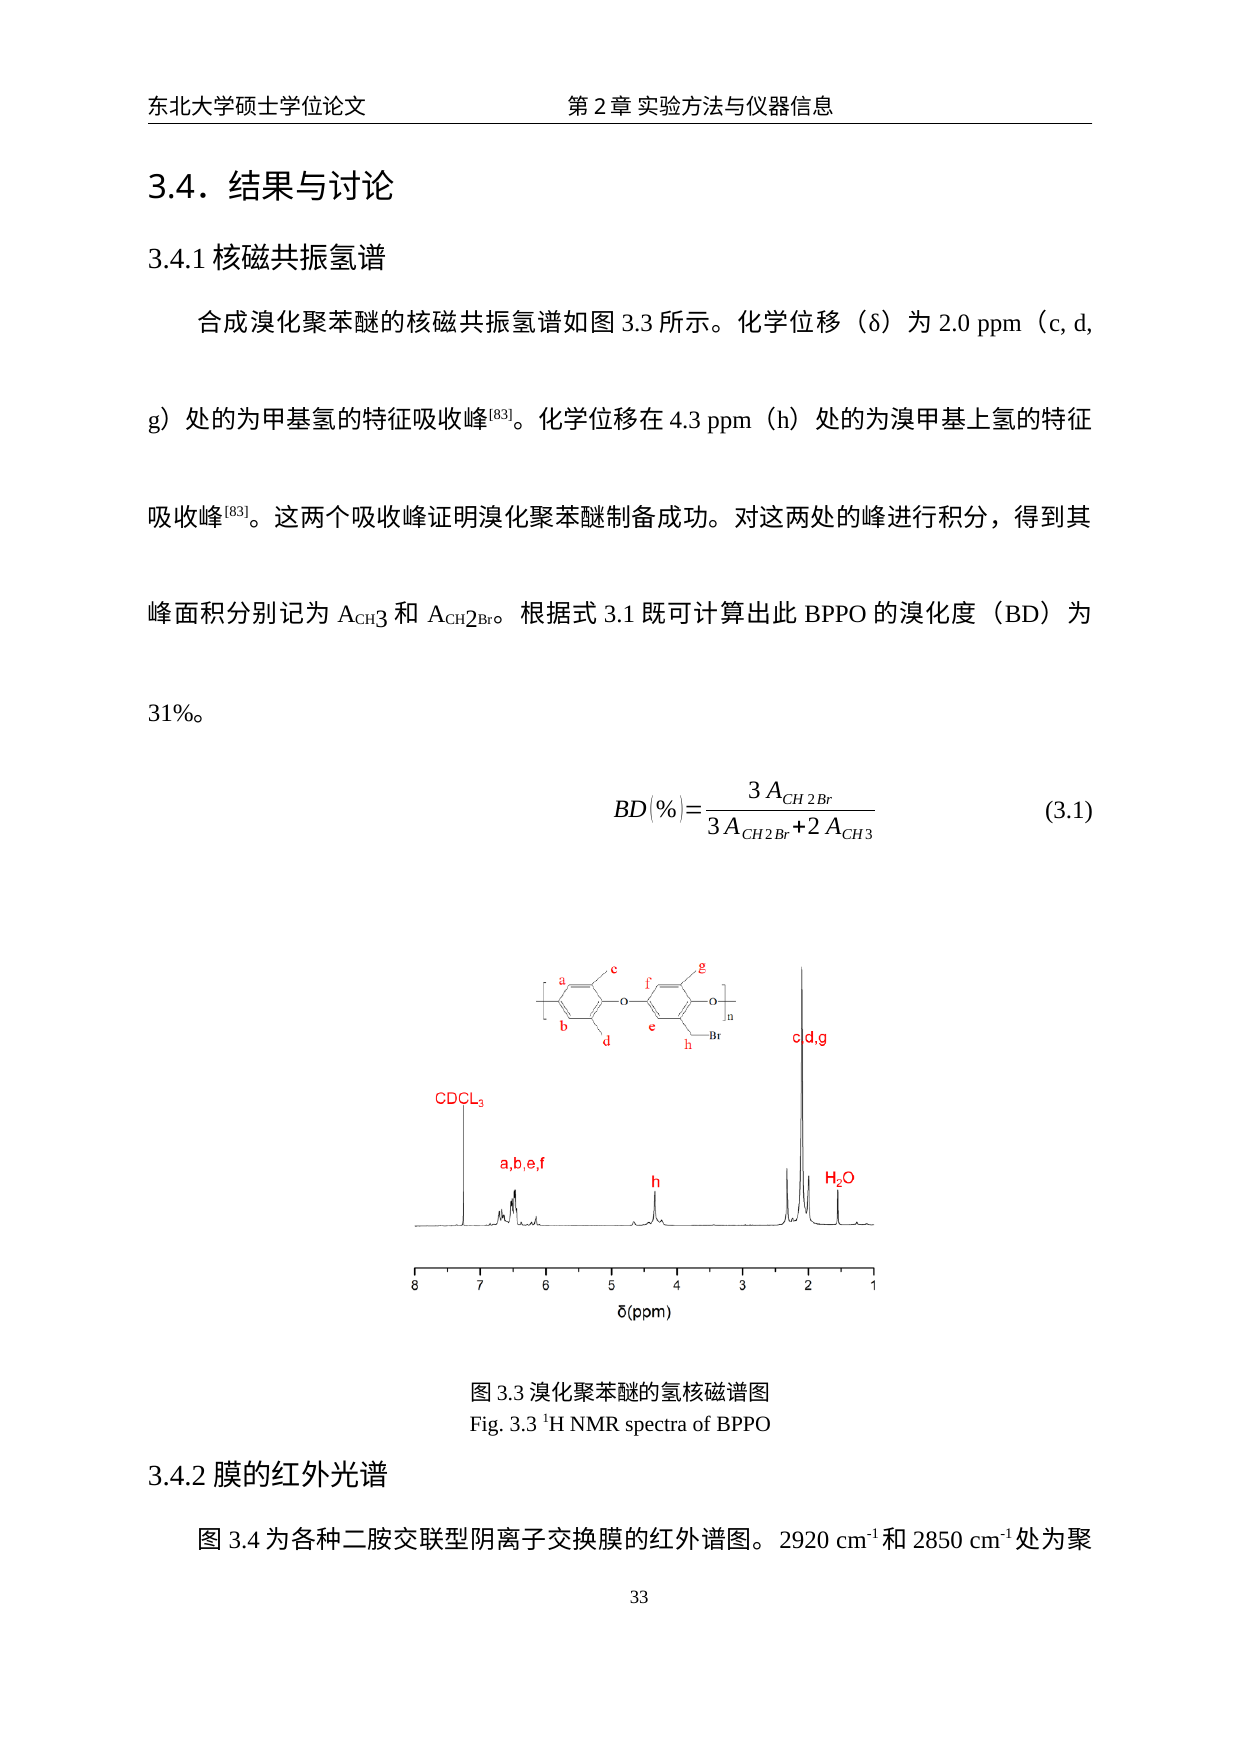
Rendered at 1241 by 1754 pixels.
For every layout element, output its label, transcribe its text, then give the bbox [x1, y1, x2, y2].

text Fig. 3.3 1H NMR spectra of BPPO [148, 1407, 1092, 1440]
text 图3.3 溴化聚苯醚的氢核磁谱图 [148, 1375, 1092, 1407]
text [148, 1505, 1092, 1570]
subtitle 3.4.1核磁共振氢谱 [148, 223, 1092, 288]
subtitle 3.4.2 膜的红外光谱 [148, 1440, 1092, 1505]
text 合成溴化聚苯醚的核磁共振氢谱如图3.3所示。化学位移（δ）为2.0 ppm（c, d, g）处的为甲基氢的特征吸收峰[83]。化学位移在4.3 ppm（h）处的为溴甲基上氢的特征吸收峰[83]。这两个吸收峰证明溴化聚苯醚制备成功。对这两处的峰进行积分，得到其峰面积分别记为ACH3和 ACH2Br。根据式3.1既可计算出此BPPO的溴化度（BD）为31%。 [148, 288, 1092, 743]
picture [294, 873, 967, 1346]
text (3.1) [148, 761, 1092, 859]
subtitle 3.4．结果与讨论 [148, 152, 1092, 217]
